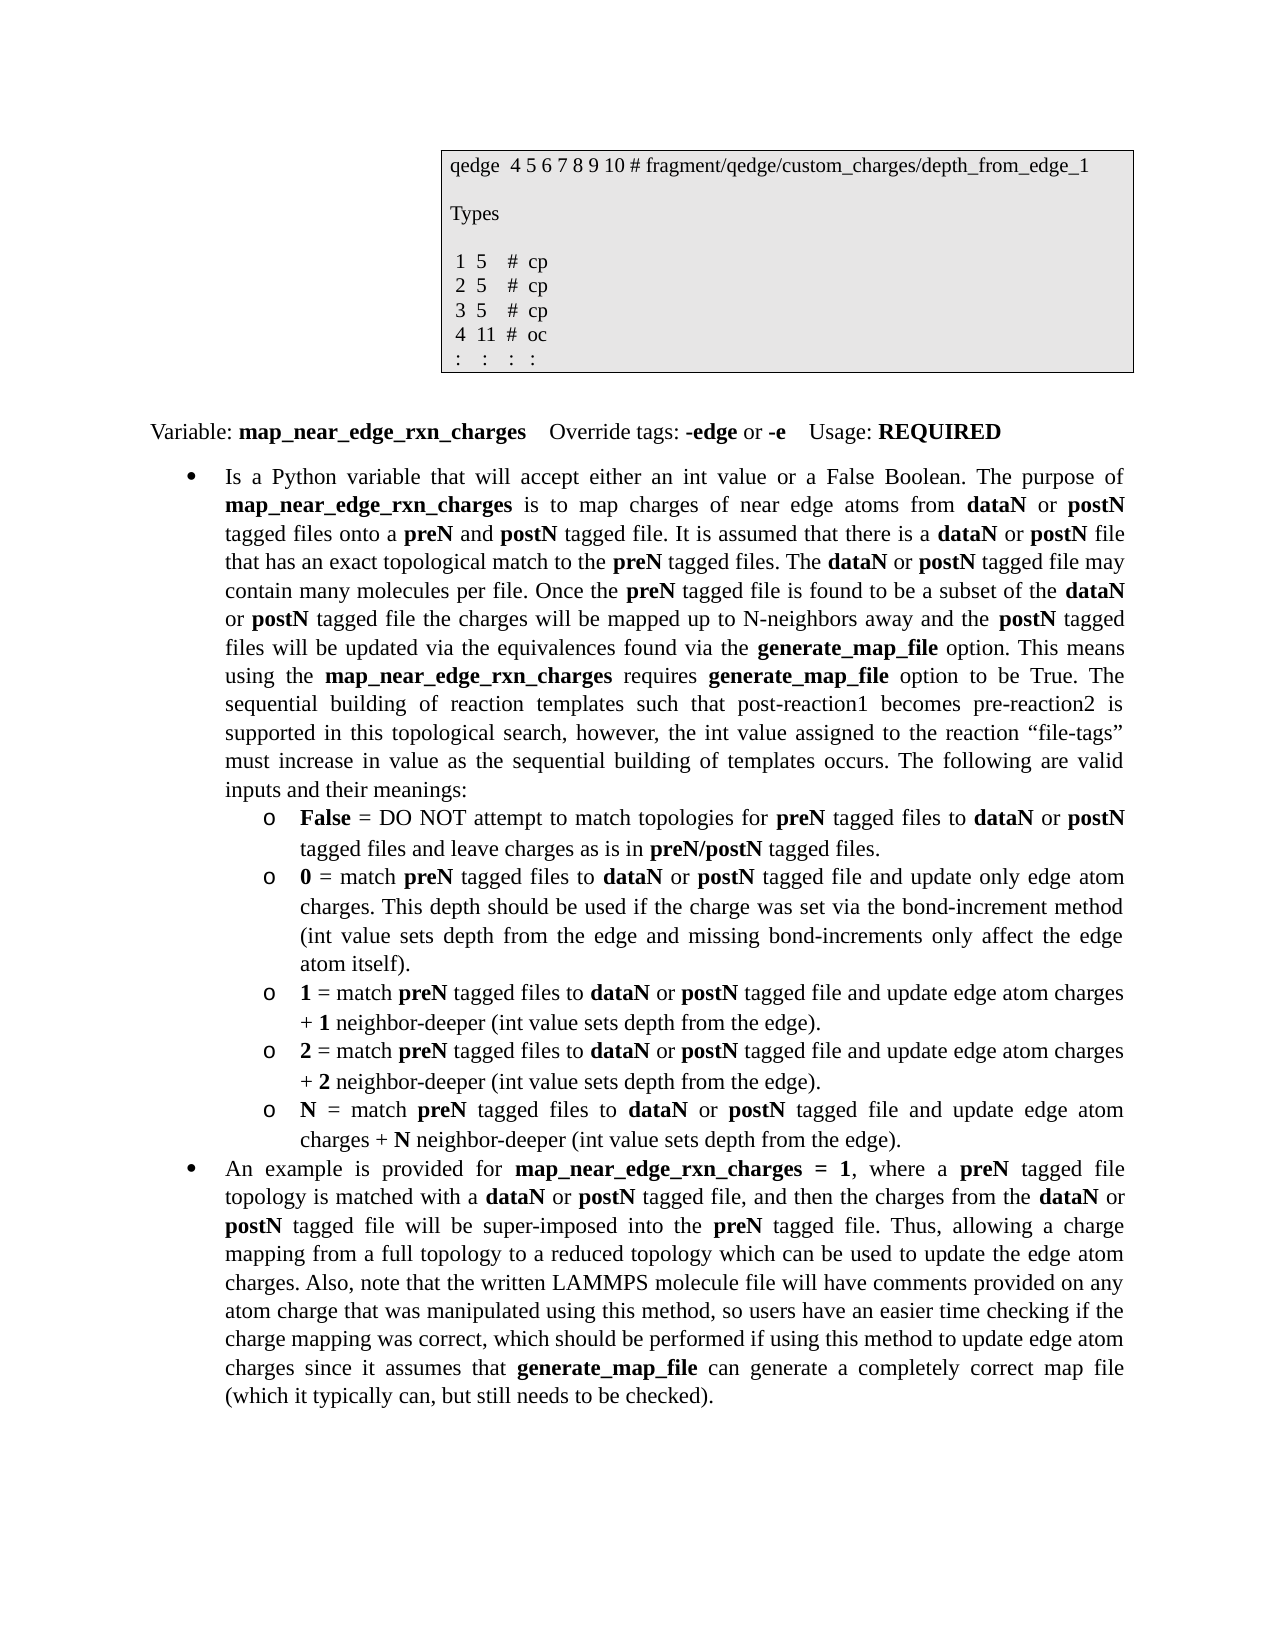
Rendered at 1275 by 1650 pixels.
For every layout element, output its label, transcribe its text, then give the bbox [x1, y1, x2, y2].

text 1 5 # cp [442, 246, 1133, 270]
text Variable: map_near_edge_rxn_charges Override tags: -edge or -e Usage: REQUIRED [150, 418, 1125, 444]
text Types [442, 198, 1133, 222]
list 2 = match preN tagged files to dataN or postN tagged file and update edge atom charges + 2 neighbor-deeper (int value sets depth from the edge). [262, 1037, 1125, 1094]
text 3 5 # cp [442, 294, 1133, 318]
text qedge 4 5 6 7 8 9 10 # fragment/qedge/custom_charges/depth_from_edge_1 [442, 151, 1133, 174]
list Is a Python variable that will accept either an int value or a False Boolean. The purpose of map_near_edge_rxn_charges is to map charges of near edge atoms from dataN or postN tagged files onto a preN and postN tagged file. It is assumed that there is a dataN or postN file that has an exact topological match to the preN tagged files. The dataN or postN tagged file may contain many molecules per file. Once the preN tagged file is found to be a subset of the dataN or postN tagged file the charges will be mapped up to N-neighbors away and the postN tagged files will be updated via the equivalences found via the generate_map_file option. This means using the map_near_edge_rxn_charges requires generate_map_file option to be True. The sequential building of reaction templates such that post-reaction1 becomes pre-reaction2 is supported in this topological search, however, the int value assigned to the reaction “file-tags” must increase in value as the sequential building of templates occurs. The following are valid inputs and their meanings: [187, 463, 1125, 802]
text 4 11 # oc [442, 318, 1133, 342]
list 1 = match preN tagged files to dataN or postN tagged file and update edge atom charges + 1 neighbor-deeper (int value sets depth from the edge). [262, 979, 1125, 1035]
text : : : : [442, 342, 1133, 372]
list An example is provided for map_near_edge_rxn_charges = 1, where a preN tagged file topology is matched with a dataN or postN tagged file, and then the charges from the dataN or postN tagged file will be super-imposed into the preN tagged file. Thus, allowing a charge mapping from a full topology to a reduced topology which can be used to update the edge atom charges. Also, note that the written LAMMPS molecule file will have comments provided on any atom charge that was manipulated using this method, so users have an easier time checking if the charge mapping was correct, which should be performed if using this method to update edge atom charges since it assumes that generate_map_file can generate a completely correct map file (which it typically can, but still needs to be checked). [187, 1155, 1125, 1409]
list N = match preN tagged files to dataN or postN tagged file and update edge atom charges + N neighbor-deeper (int value sets depth from the edge). [262, 1096, 1125, 1153]
list False = DO NOT attempt to match topologies for preN tagged files to dataN or postN tagged files and leave charges as is in preN/postN tagged files. [262, 804, 1125, 861]
text 2 5 # cp [442, 270, 1133, 294]
list 0 = match preN tagged files to dataN or postN tagged file and update only edge atom charges. This depth should be used if the charge was set via the bond-increment method (int value sets depth from the edge and missing bond-increments only affect the edge atom itself). [262, 863, 1125, 977]
